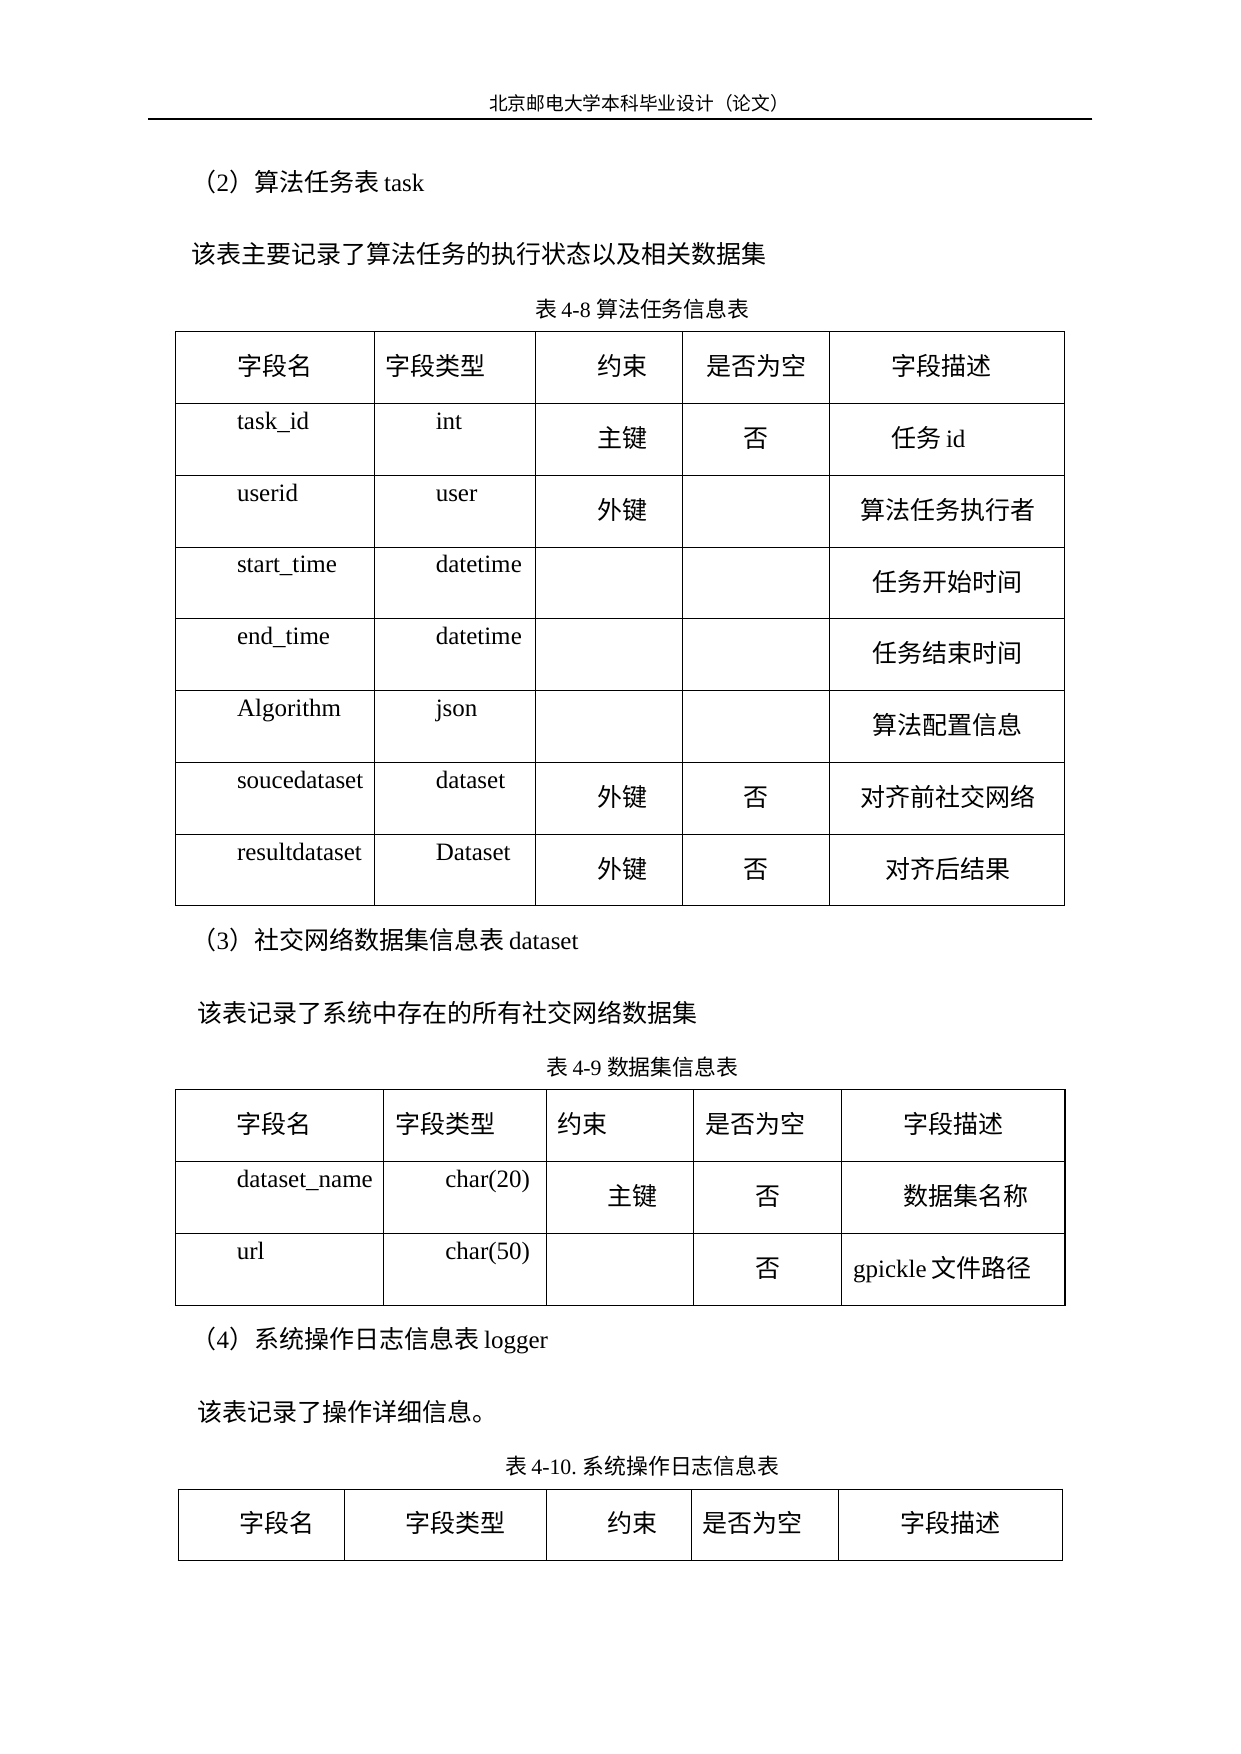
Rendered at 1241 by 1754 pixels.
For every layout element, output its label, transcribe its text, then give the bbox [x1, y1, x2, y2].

table_cell dataset [375, 763, 535, 834]
table_cell [683, 619, 829, 690]
table_cell [536, 548, 682, 618]
table_cell userid [176, 476, 374, 547]
text 表4-9 数据集信息表 [148, 1051, 1092, 1083]
table_cell int [375, 404, 535, 475]
table_cell [683, 548, 829, 618]
table_header 约束 [547, 1490, 691, 1560]
text 该表记录了操作详细信息。 [148, 1378, 1092, 1443]
table_cell 外键 [536, 835, 682, 905]
table_cell 任务id [830, 404, 1064, 475]
table_cell 任务结束时间 [830, 619, 1064, 690]
table_cell 否 [694, 1162, 841, 1233]
table_cell gpickle文件路径 [842, 1234, 1064, 1304]
table_cell 任务开始时间 [830, 548, 1064, 618]
text （2）算法任务表task [148, 148, 1092, 213]
table_cell soucedataset [176, 763, 374, 834]
table_cell 对齐后结果 [830, 835, 1064, 905]
table_cell Algorithm [176, 691, 374, 762]
table_cell 算法任务执行者 [830, 476, 1064, 547]
table_cell 主键 [536, 404, 682, 475]
table_cell [536, 619, 682, 690]
table_cell char(50) [384, 1234, 546, 1304]
table_cell 否 [683, 835, 829, 905]
table_cell char(20) [384, 1162, 546, 1233]
table_cell json [375, 691, 535, 762]
table_header 字段类型 [384, 1090, 546, 1161]
table_header 是否为空 [692, 1490, 838, 1560]
table_cell Dataset [375, 835, 535, 905]
text 该表主要记录了算法任务的执行状态以及相关数据集 [148, 221, 1092, 286]
table_cell task_id [176, 404, 374, 475]
table_cell end_time [176, 619, 374, 690]
table_header 字段类型 [345, 1490, 546, 1560]
table_header 字段描述 [839, 1490, 1062, 1560]
table_cell datetime [375, 548, 535, 618]
table_header 是否为空 [694, 1090, 841, 1161]
table_cell 外键 [536, 763, 682, 834]
table_cell 外键 [536, 476, 682, 547]
table_cell dataset_name [176, 1162, 383, 1233]
table_header 约束 [547, 1090, 693, 1161]
table_cell [683, 476, 829, 547]
table_cell 否 [683, 763, 829, 834]
table_header 约束 [536, 332, 682, 403]
table_header 字段名 [176, 332, 374, 403]
table_header 字段描述 [830, 332, 1064, 403]
text （3）社交网络数据集信息表dataset [148, 906, 1092, 971]
table_cell [547, 1234, 693, 1304]
table_header 字段类型 [375, 332, 535, 403]
table_cell 对齐前社交网络 [830, 763, 1064, 834]
table_cell 算法配置信息 [830, 691, 1064, 762]
table_cell start_time [176, 548, 374, 618]
table_header 字段描述 [842, 1090, 1064, 1161]
table_cell [683, 691, 829, 762]
table_cell user [375, 476, 535, 547]
table_header 是否为空 [683, 332, 829, 403]
table_cell url [176, 1234, 383, 1304]
table_cell datetime [375, 619, 535, 690]
text 表4-10. 系统操作日志信息表 [148, 1450, 1092, 1482]
table_header 字段名 [179, 1490, 344, 1560]
table_cell 主键 [547, 1162, 693, 1233]
table_header 字段名 [176, 1090, 383, 1161]
table_cell 否 [683, 404, 829, 475]
text 该表记录了系统中存在的所有社交网络数据集 [148, 979, 1092, 1044]
table_cell resultdataset [176, 835, 374, 905]
table_cell [536, 691, 682, 762]
table_cell 否 [694, 1234, 841, 1304]
table_cell 数据集名称 [842, 1162, 1064, 1233]
text 表4-8 算法任务信息表 [148, 293, 1092, 325]
text （4）系统操作日志信息表logger [148, 1306, 1092, 1371]
